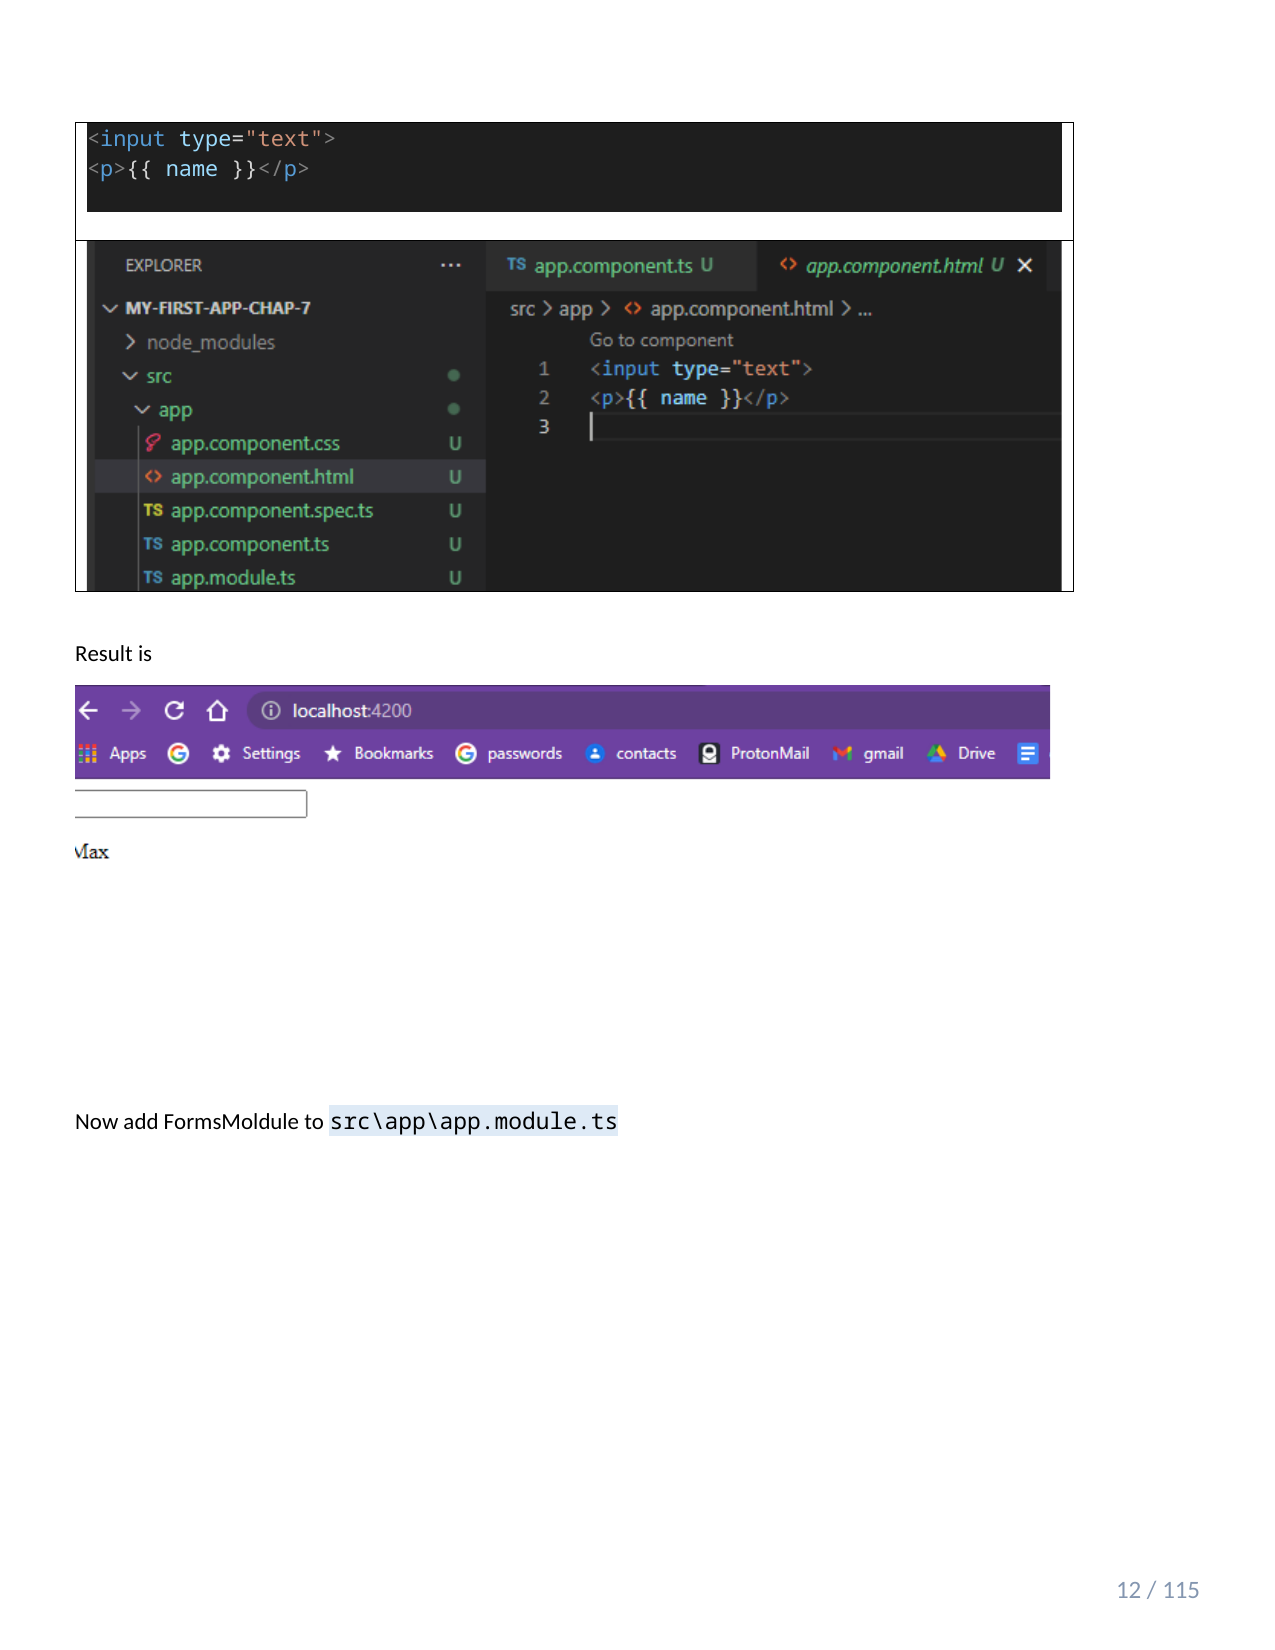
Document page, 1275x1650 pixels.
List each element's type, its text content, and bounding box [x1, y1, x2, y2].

text Now add FormsMoldule to src\app\app.module.ts [75, 1104, 1200, 1136]
text Result is [75, 639, 1200, 667]
table_cell [76, 241, 86, 591]
table_header <input type="text"> <p>{{ name }}</p> [76, 123, 1073, 240]
table_cell [1062, 241, 1073, 591]
picture [86, 241, 1062, 591]
picture [75, 685, 1050, 1086]
